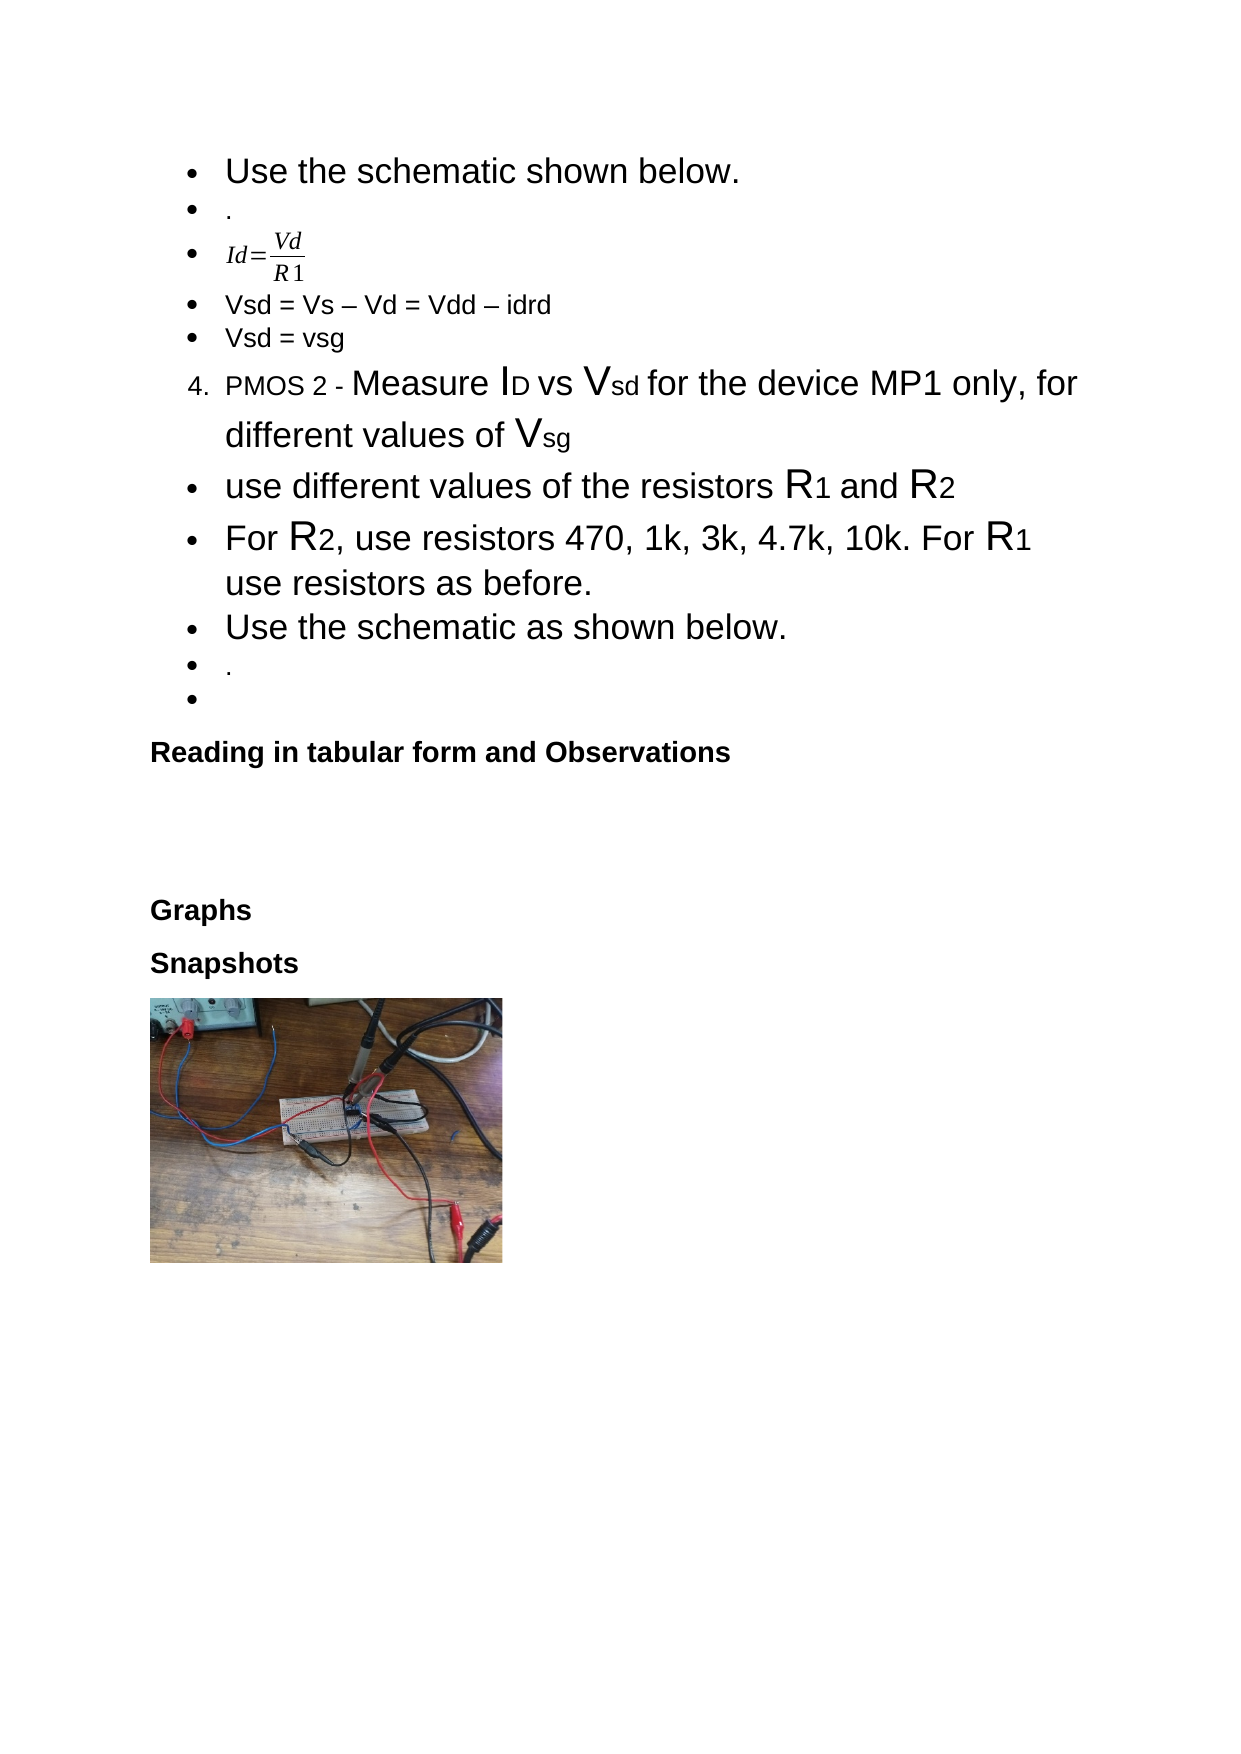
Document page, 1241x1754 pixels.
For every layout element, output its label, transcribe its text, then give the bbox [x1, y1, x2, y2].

list Use the schematic as shown below. [187, 606, 1090, 647]
list use different values of the resistors R1 and R2 [187, 460, 1090, 508]
list Use the schematic shown below. [187, 150, 1090, 191]
list . [187, 650, 1090, 682]
list For R2, use resistors 470, 1k, 3k, 4.7k, 10k. For R1 use resistors as before. [187, 511, 1090, 603]
picture [150, 998, 503, 1263]
list PMOS 2 - Measure ID vs Vsd for the device MP1 only, for different values of Vsg [187, 356, 1090, 456]
text Reading in tabular form and Observations [150, 735, 1090, 768]
list . [187, 194, 1090, 225]
list Vsd = vsg [187, 322, 1090, 354]
list Vsd = Vs – Vd = Vdd – idrd [187, 289, 1090, 320]
text Snapshots [150, 946, 1090, 979]
text Graphs [150, 893, 1090, 927]
